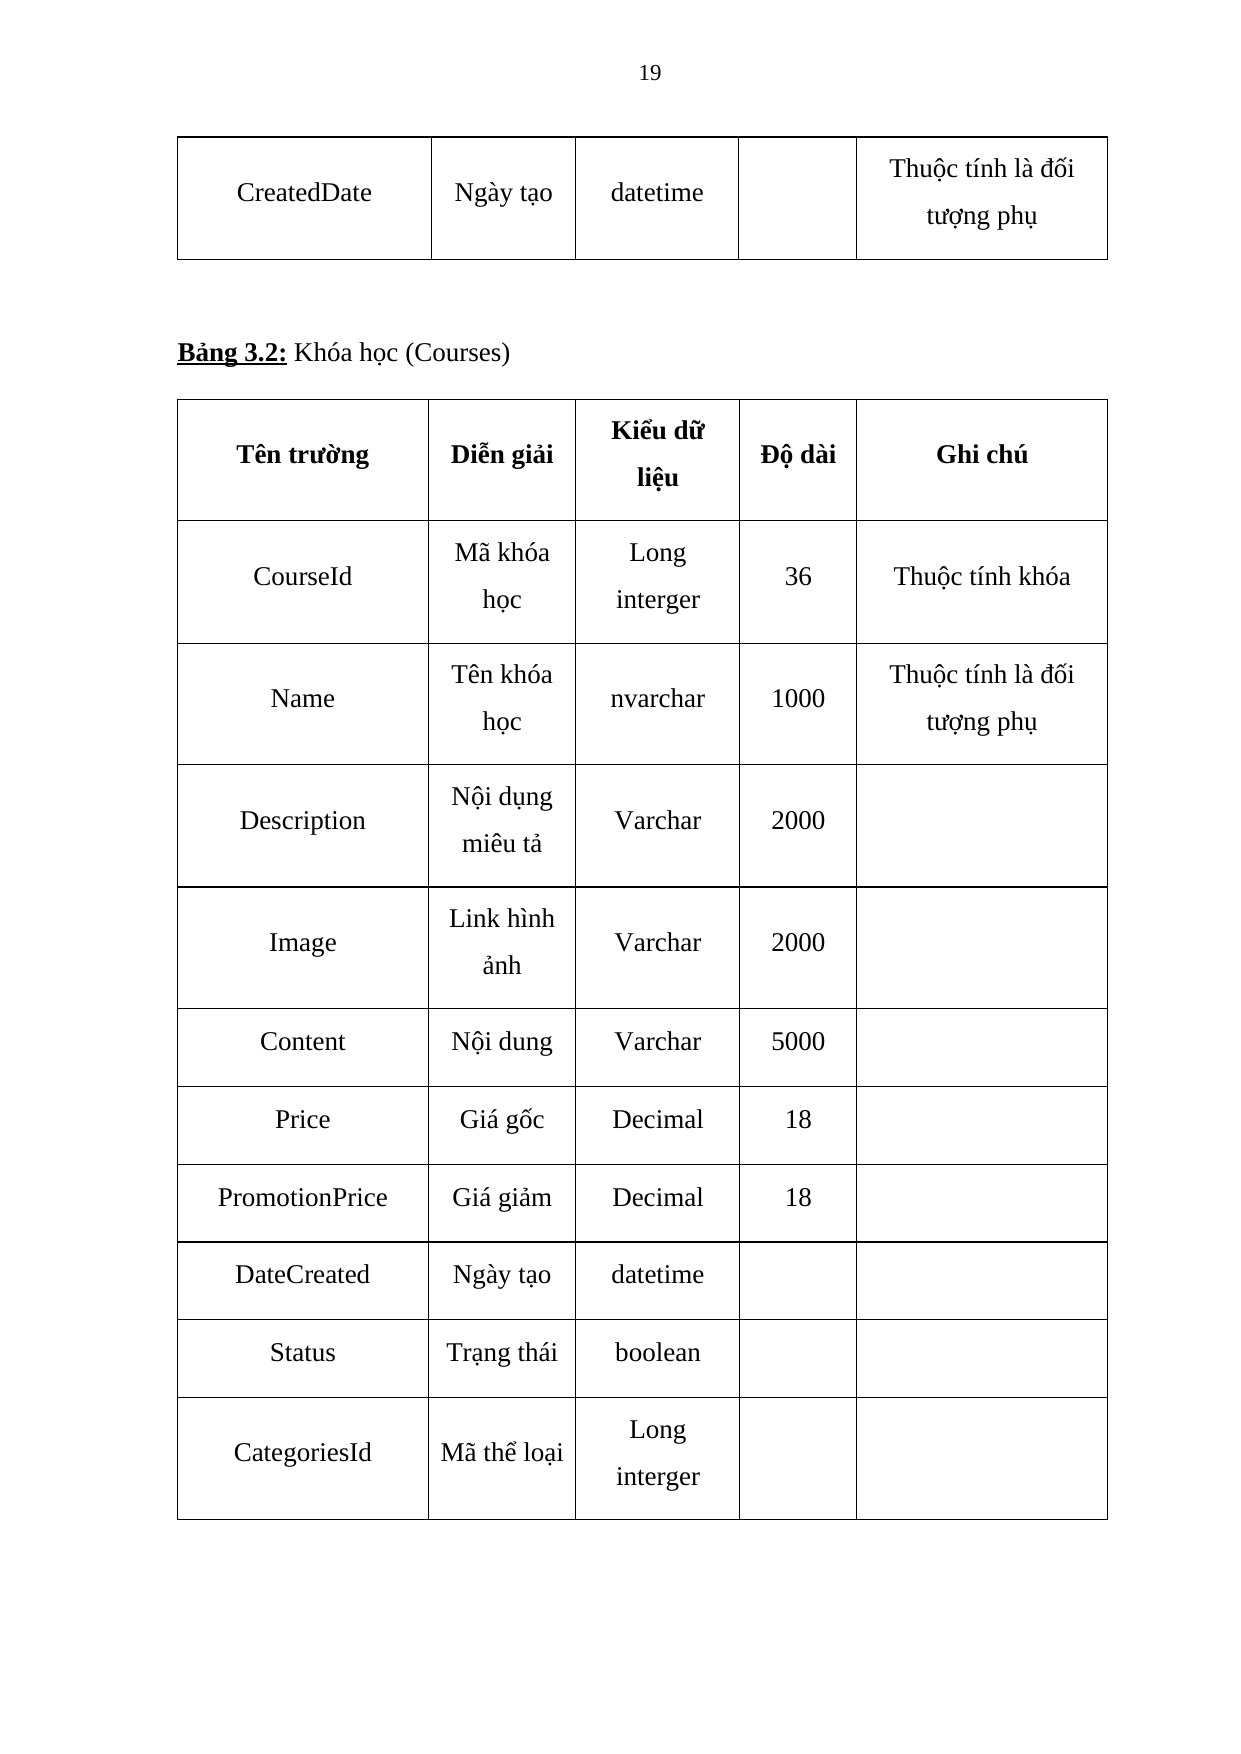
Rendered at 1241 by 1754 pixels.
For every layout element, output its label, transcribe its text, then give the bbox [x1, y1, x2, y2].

table_cell Decimal [576, 1165, 739, 1241]
table_cell [857, 765, 1107, 886]
table_cell Thuộc tính khóa [857, 521, 1107, 642]
table_cell Giá gốc [429, 1087, 575, 1164]
table_cell [857, 1087, 1107, 1164]
table_cell datetime [576, 138, 738, 258]
table_cell Image [178, 888, 428, 1008]
table_cell 18 [740, 1087, 856, 1164]
table_cell [739, 138, 856, 258]
table_cell [857, 1243, 1107, 1319]
table_cell datetime [576, 1243, 739, 1319]
table_cell CreatedDate [178, 138, 431, 258]
table_cell 18 [740, 1165, 856, 1241]
table_cell Ngày tạo [429, 1243, 575, 1319]
table_cell Tên khóa học [429, 644, 575, 764]
table_cell Mã khóa học [429, 521, 575, 642]
table_cell Ngày tạo [432, 138, 575, 258]
table_header Diễn giải [429, 400, 575, 520]
table_cell 2000 [740, 888, 856, 1008]
table_cell Giá giảm [429, 1165, 575, 1241]
table_cell CourseId [178, 521, 428, 642]
table_cell Status [178, 1320, 428, 1397]
table_cell Nội dung [429, 1009, 575, 1086]
table_header Ghi chú [857, 400, 1107, 520]
table_cell [857, 1165, 1107, 1241]
table_cell Link hình ảnh [429, 888, 575, 1008]
table_cell 36 [740, 521, 856, 642]
table_cell Long interger [576, 521, 739, 642]
table_cell Name [178, 644, 428, 764]
table_cell Thuộc tính là đối tượng phụ [857, 644, 1107, 764]
table_cell 2000 [740, 765, 856, 886]
table_cell Mã thể loại [429, 1398, 575, 1519]
table_cell [740, 1320, 856, 1397]
table_header Độ dài [740, 400, 856, 520]
table_cell Trạng thái [429, 1320, 575, 1397]
table_cell boolean [576, 1320, 739, 1397]
table_cell [857, 1320, 1107, 1397]
table_cell Long interger [576, 1398, 739, 1519]
table_cell Content [178, 1009, 428, 1086]
table_cell Nội dụng miêu tả [429, 765, 575, 886]
table_cell nvarchar [576, 644, 739, 764]
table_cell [857, 138, 1107, 258]
table_cell [857, 888, 1107, 1008]
table_cell PromotionPrice [178, 1165, 428, 1241]
table_header Tên trường [178, 400, 428, 520]
table_cell Varchar [576, 1009, 739, 1086]
table_cell CategoriesId [178, 1398, 428, 1519]
text Bảng 3.2: Khóa học (Courses) [177, 336, 1122, 367]
table_cell Price [178, 1087, 428, 1164]
table_header Kiểu dữ liệu [576, 400, 739, 520]
table_cell 5000 [740, 1009, 856, 1086]
table_cell [857, 1398, 1107, 1519]
table_cell 1000 [740, 644, 856, 764]
table_cell Varchar [576, 765, 739, 886]
table_cell Decimal [576, 1087, 739, 1164]
table_cell [740, 1243, 856, 1319]
table_cell DateCreated [178, 1243, 428, 1319]
table_cell [740, 1398, 856, 1519]
table_cell [857, 1009, 1107, 1086]
table_cell Varchar [576, 888, 739, 1008]
table_cell Description [178, 765, 428, 886]
